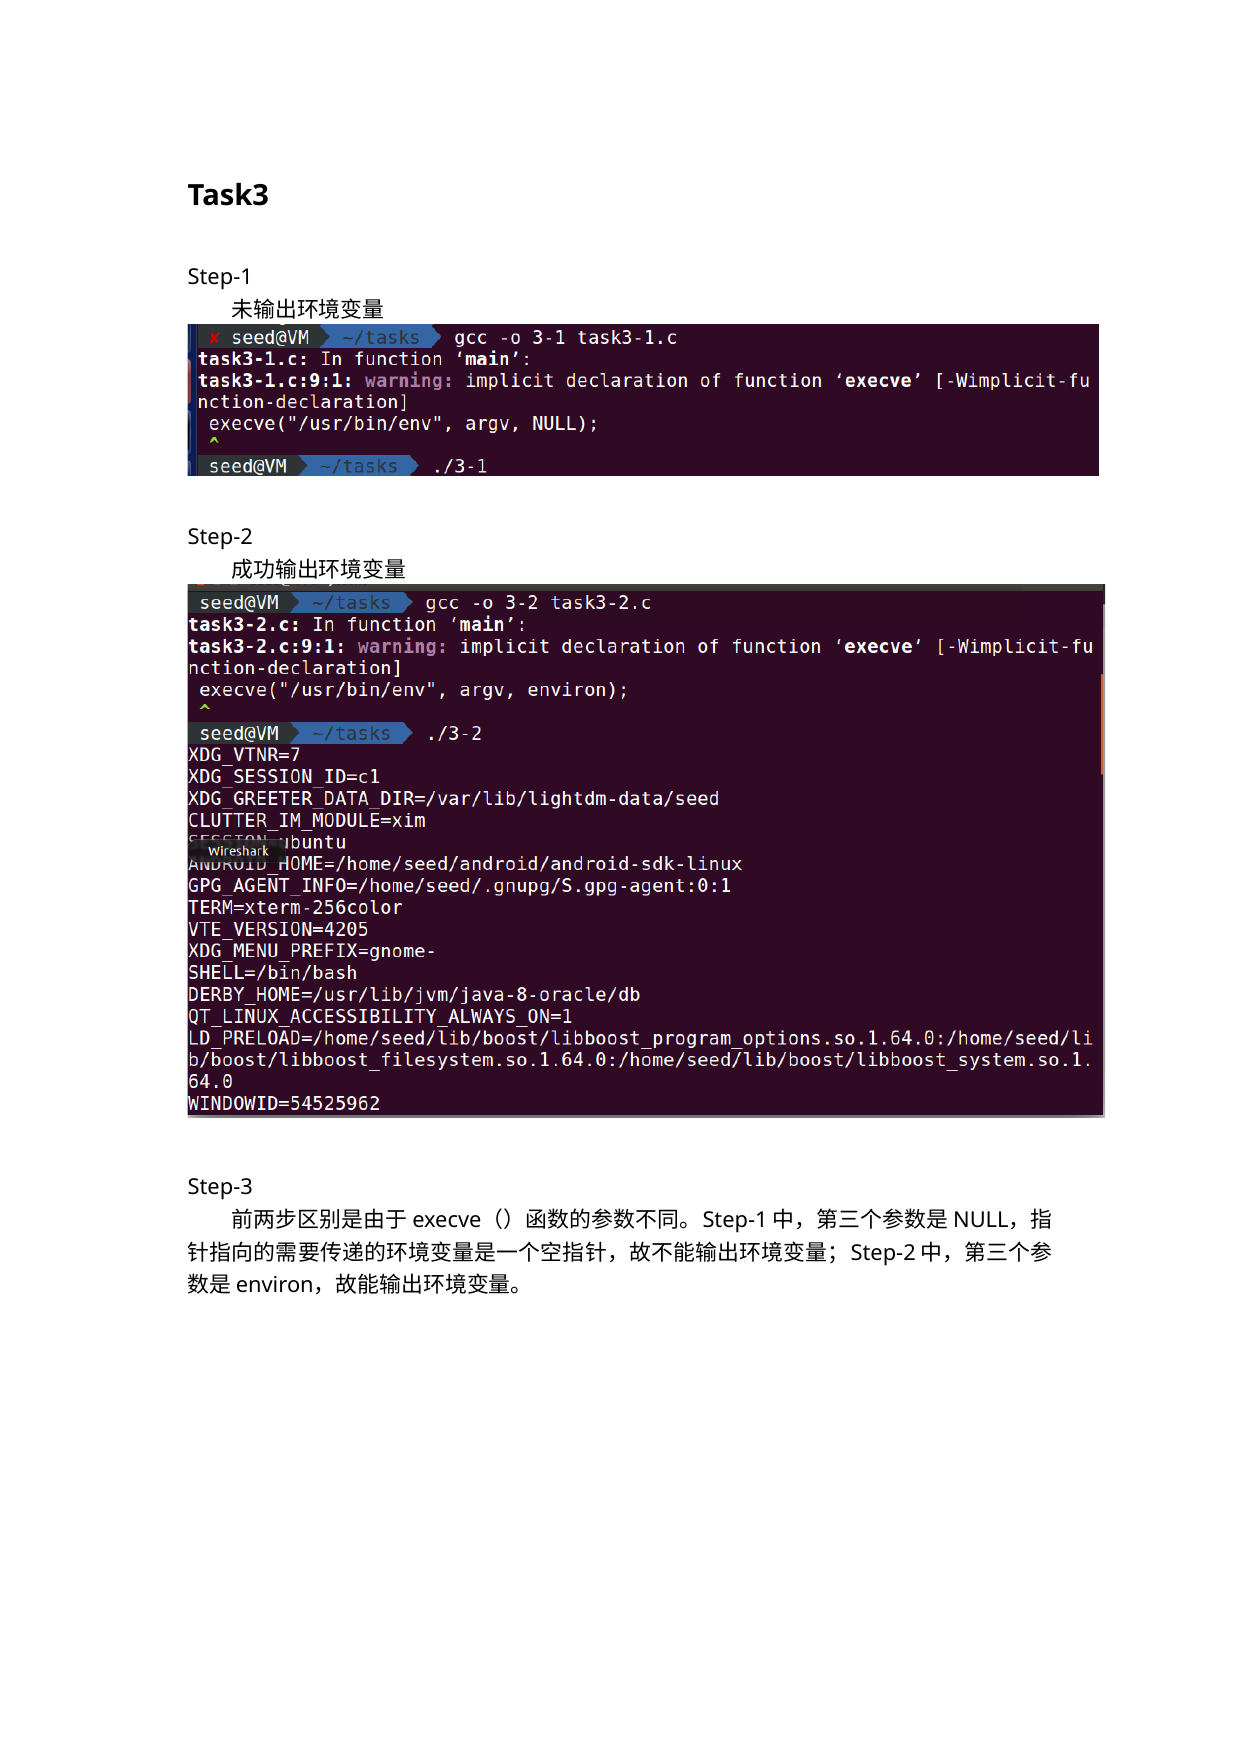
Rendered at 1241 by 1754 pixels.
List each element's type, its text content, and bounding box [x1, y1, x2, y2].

text Task3 [187, 162, 1053, 227]
text Step-2 [187, 519, 1053, 552]
text Step-3 [187, 1169, 1053, 1202]
text 前两步区别是由于execve（）函数的参数不同。Step-1中，第三个参数是NULL，指针指向的需要传递的环境变量是一个空指针，故不能输出环境变量；Step-2中，第三个参数是environ，故能输出环境变量。 [187, 1202, 1053, 1299]
text 未输出环境变量 [187, 292, 1053, 324]
text Step-1 [187, 259, 1053, 292]
text 成功输出环境变量 [187, 552, 1053, 584]
picture [187, 324, 1099, 476]
picture [187, 584, 1105, 1118]
